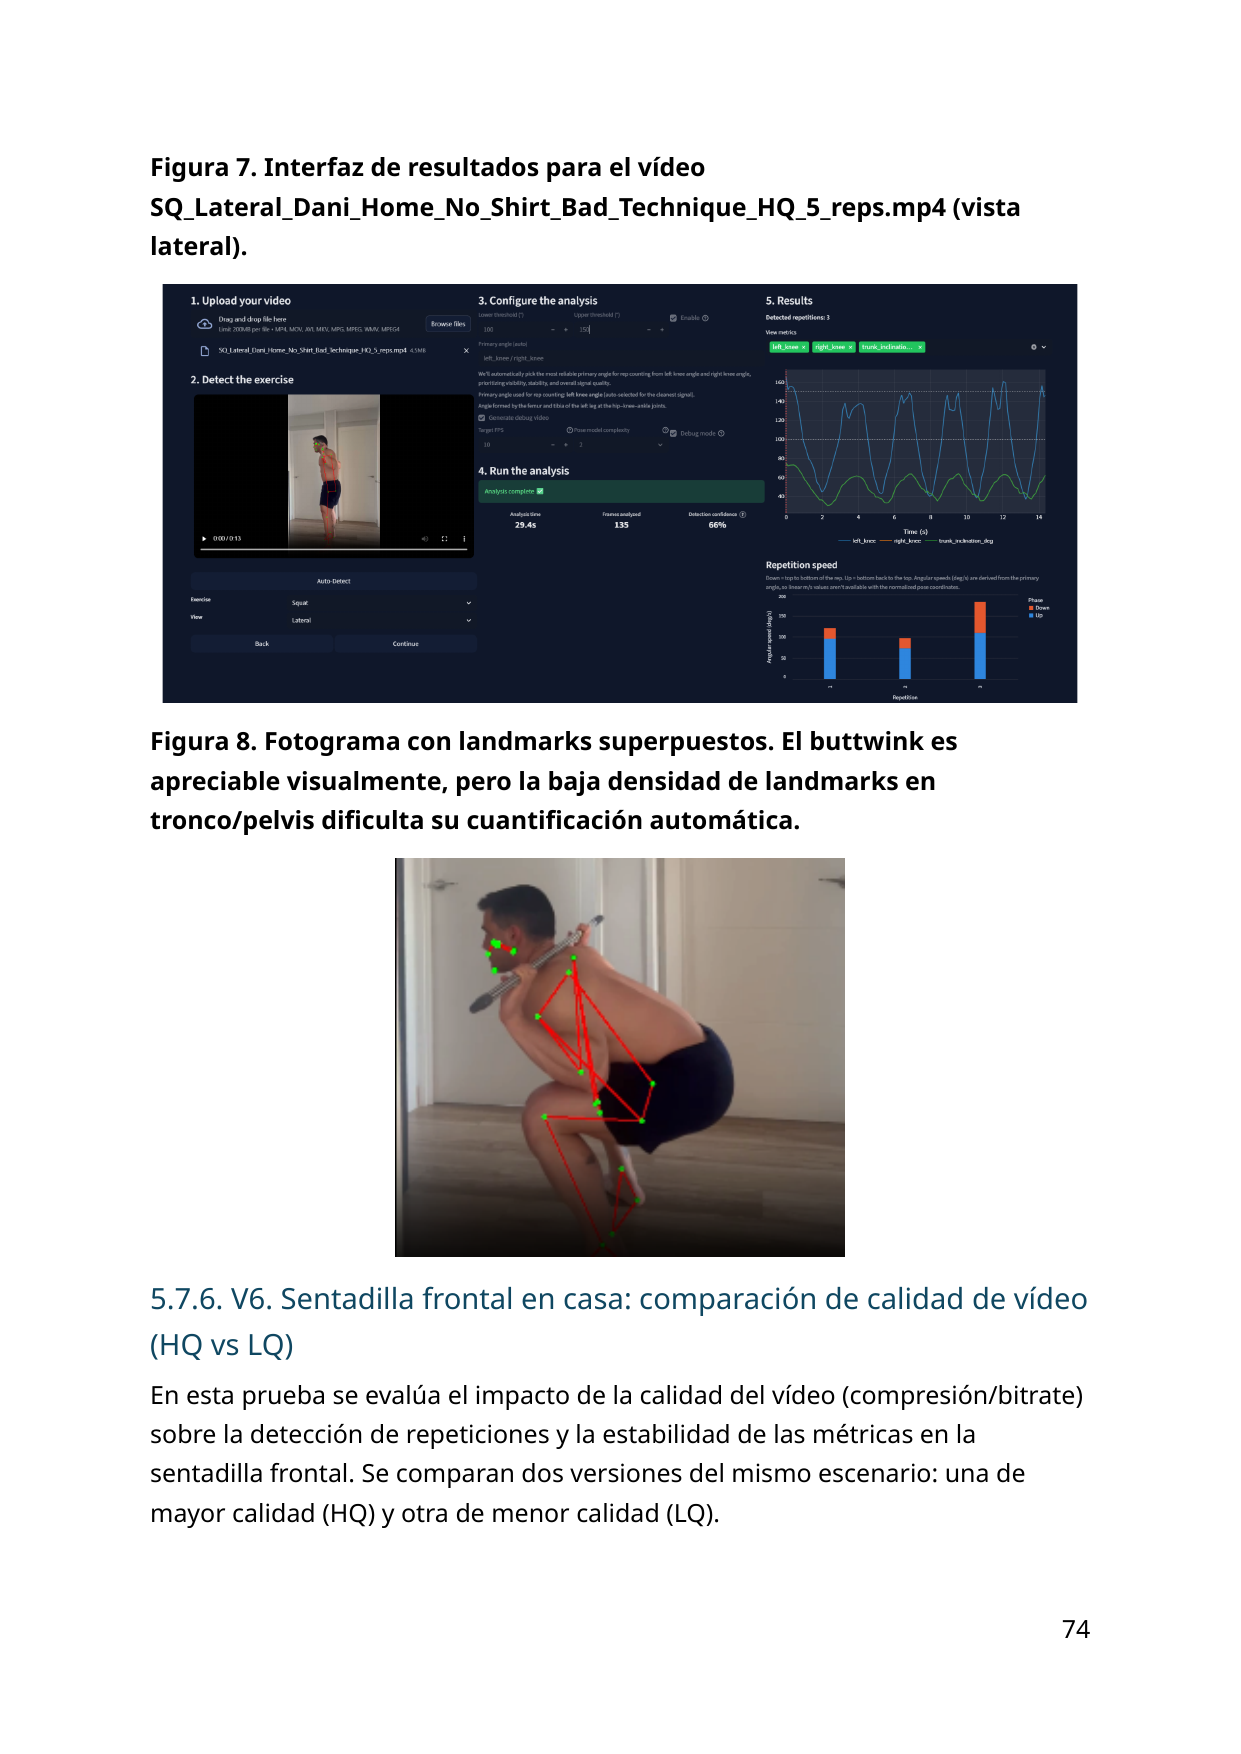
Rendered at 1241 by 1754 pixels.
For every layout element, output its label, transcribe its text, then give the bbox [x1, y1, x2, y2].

text En esta prueba se evalúa el impacto de la calidad del vídeo (compresión/bitrate) sobre la detección de repeticiones y la estabilidad de las métricas en la sentadilla frontal. Se comparan dos versiones del mismo escenario: una de mayor calidad (HQ) y otra de menor calidad (LQ). [150, 1378, 1090, 1529]
text Figura 7. Interfaz de resultados para el vídeo SQ_Lateral_Dani_Home_No_Shirt_Bad_Technique_HQ_5_reps.mp4 (vista lateral). [150, 150, 1090, 262]
picture [162, 284, 1078, 703]
text Figura 8. Fotograma con landmarks superpuestos. El buttwink es apreciable visualmente, pero la baja densidad de landmarks en tronco/pelvis dificulta su cuantificación automática. [150, 724, 1090, 836]
picture [395, 858, 845, 1257]
subtitle 5.7.6. V6. Sentadilla frontal en casa: comparación de calidad de vídeo (HQ vs LQ) [150, 1278, 1090, 1363]
